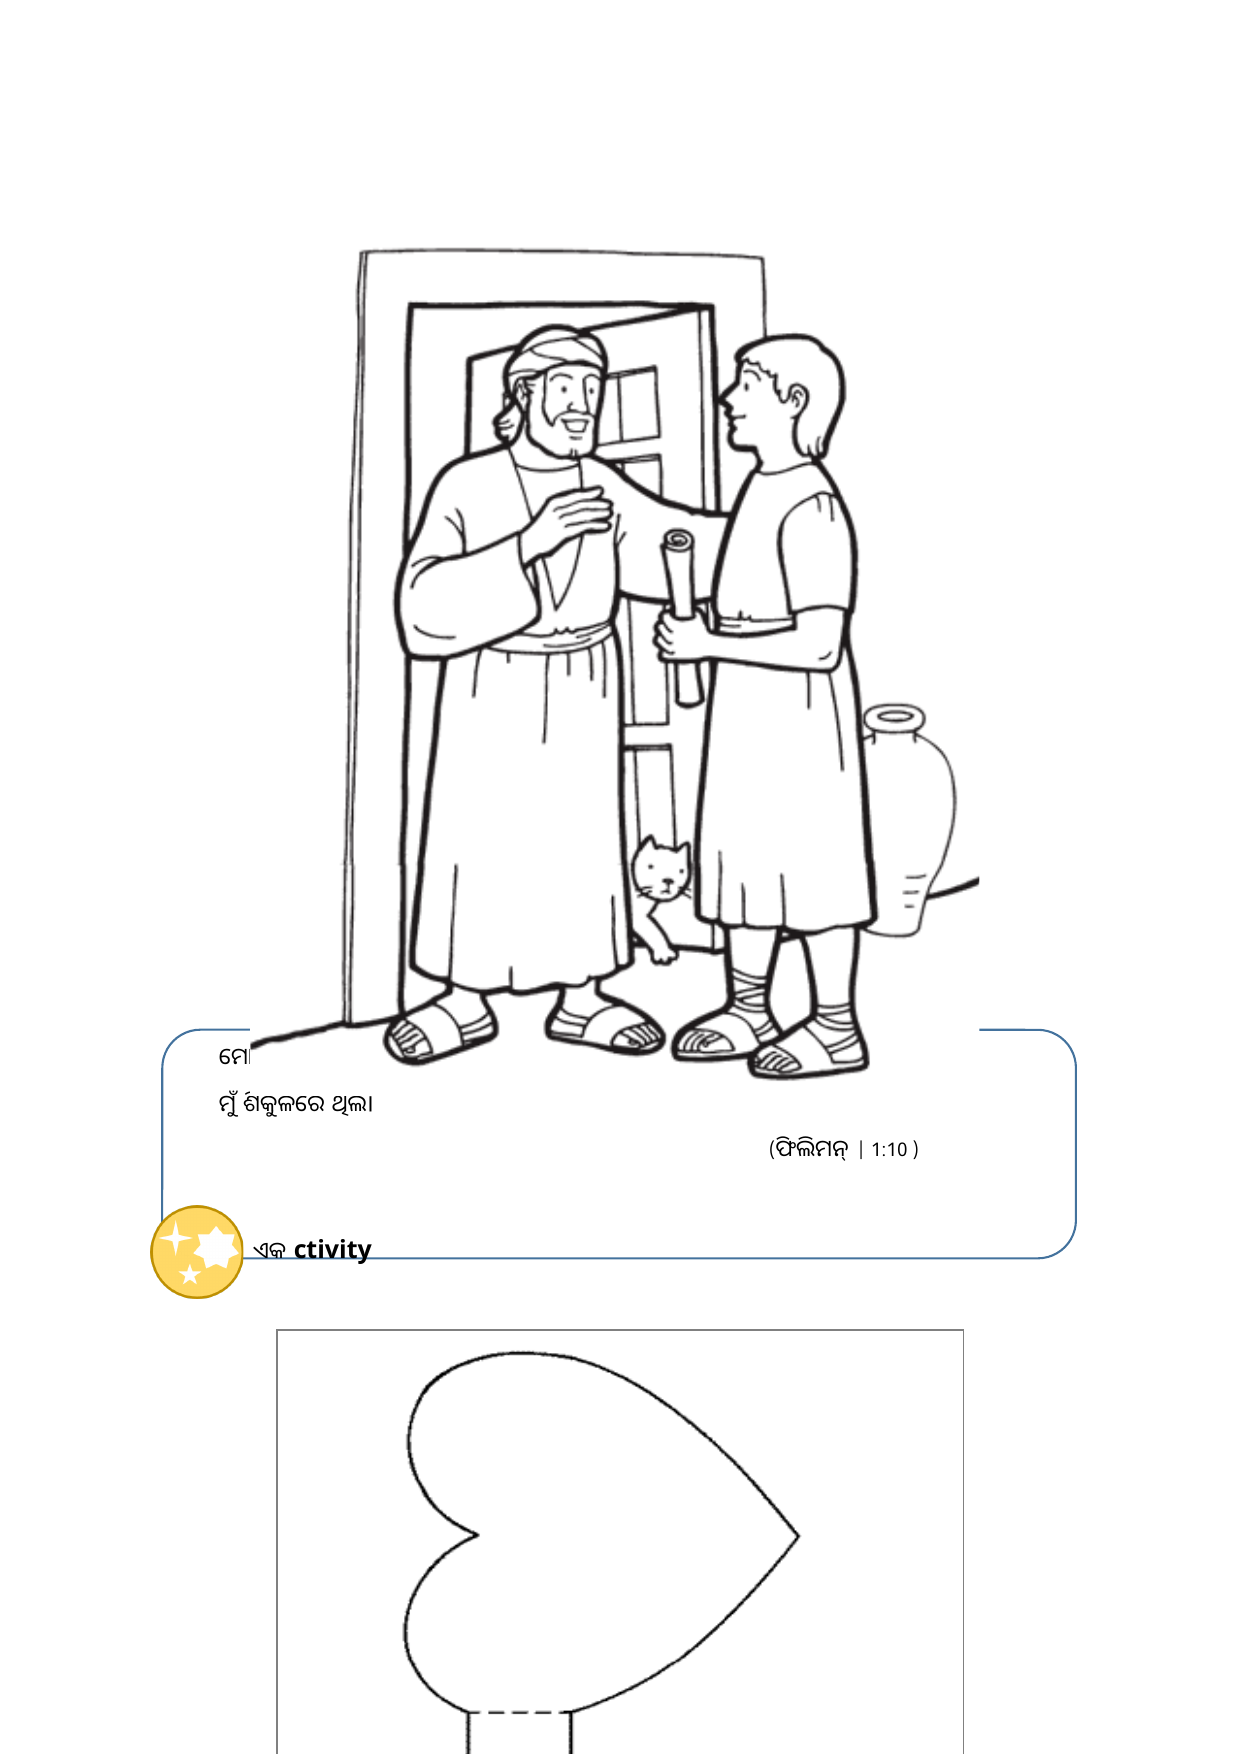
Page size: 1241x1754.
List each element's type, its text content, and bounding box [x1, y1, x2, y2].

picture [278, 1331, 963, 1754]
text ଏକ ctivity [244, 1231, 1090, 1265]
picture [150, 1205, 244, 1299]
text (ଫିଲିମନ୍ | 1:10 ) [150, 1136, 1090, 1162]
text ମୁଁ ଶିକୁଳିରେ ଥିଲି। [150, 1090, 1090, 1117]
picture [250, 240, 980, 1096]
